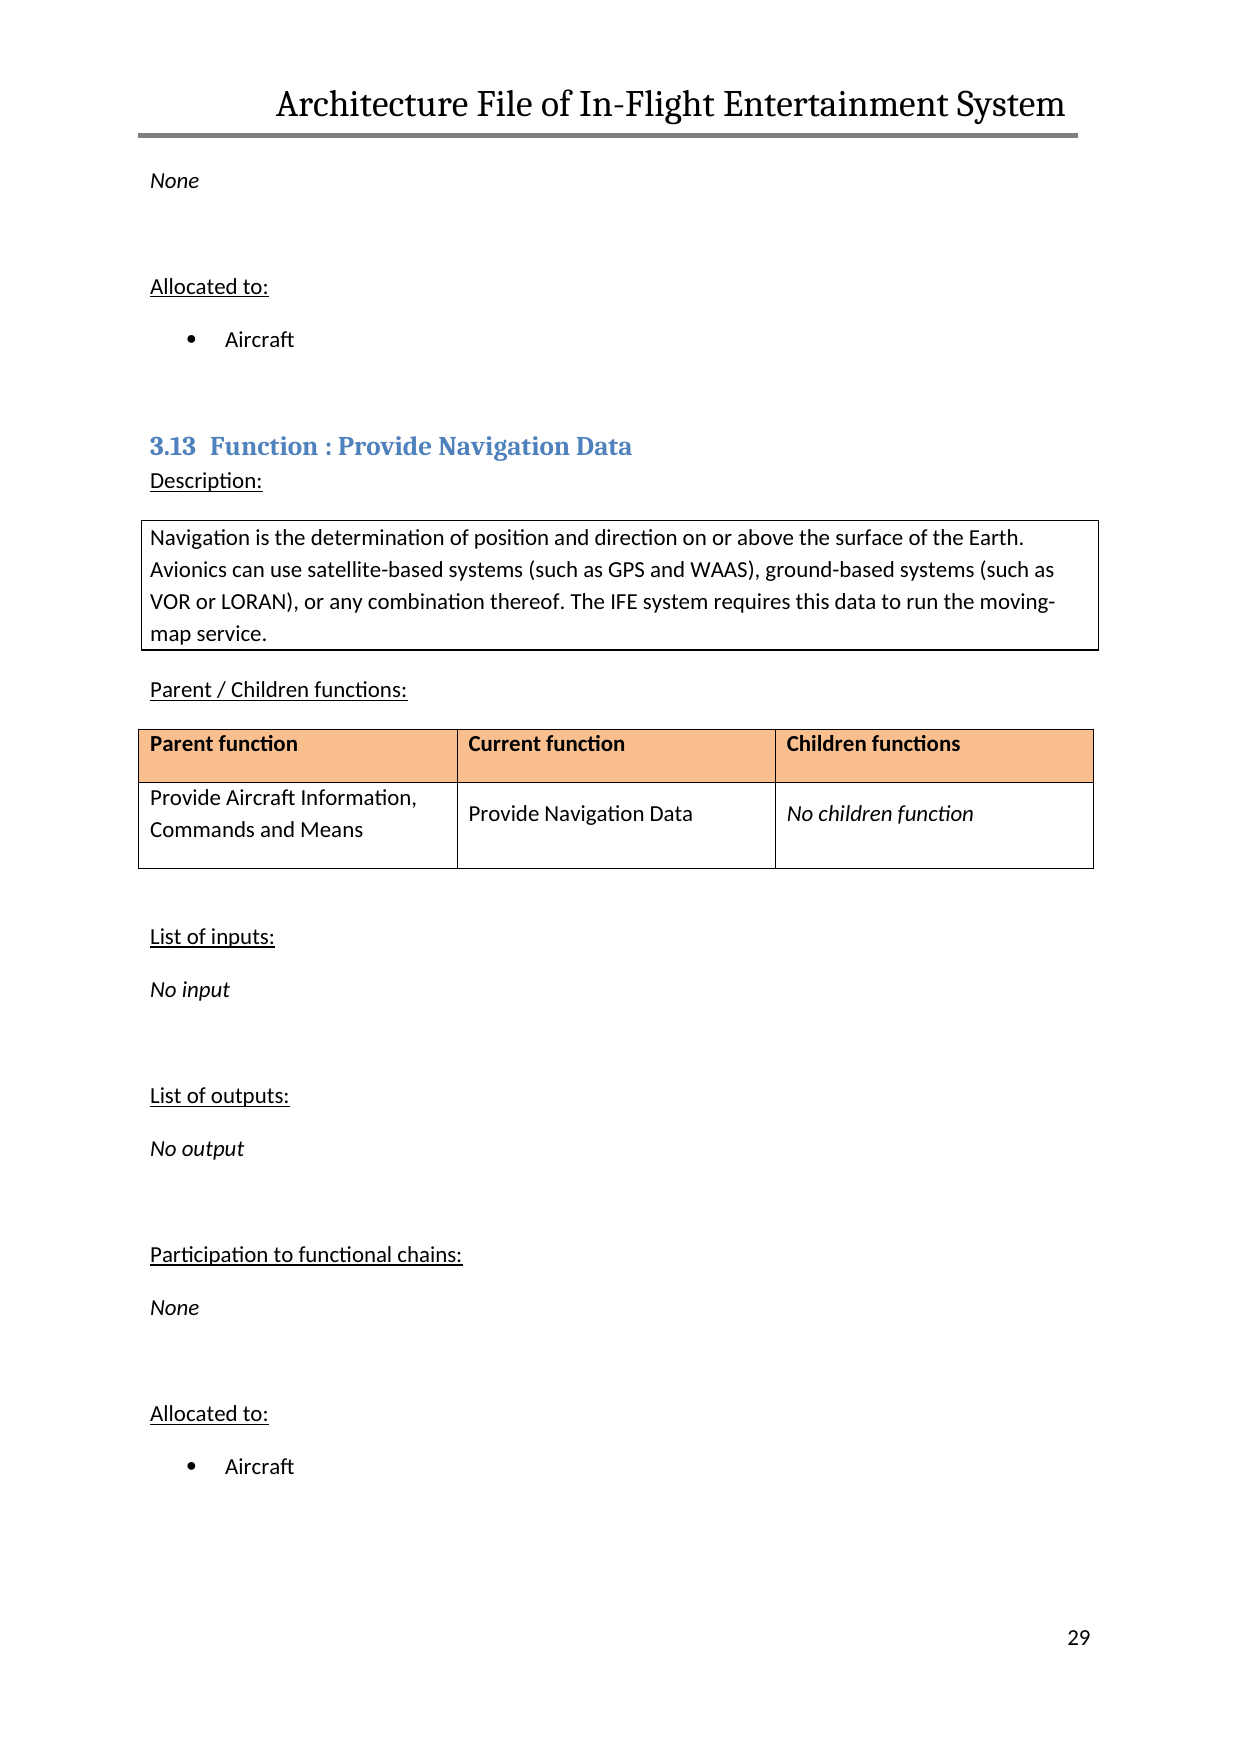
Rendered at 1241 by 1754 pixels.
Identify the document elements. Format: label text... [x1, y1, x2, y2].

text Navigation is the determination of position and direction on or above the surface of the Earth. Avionics can use satellite-based systems (such as GPS and WAAS), ground-based systems (such as VOR or LORAN), or any combination thereof. The IFE system requires this data to run the moving-map service. [142, 521, 1098, 649]
subtitle Function : Provide Navigation Data [150, 431, 1090, 462]
text Participation to functional chains: [150, 1240, 1090, 1268]
table_header Current function [458, 730, 775, 782]
table_cell Provide Navigation Data [458, 783, 775, 868]
table_cell Provide Aircraft Information, Commands and Means [139, 783, 457, 868]
text Allocated to: [150, 272, 1090, 300]
table_header Parent function [139, 730, 457, 782]
text None [150, 1293, 1090, 1321]
text Description: [150, 467, 1090, 495]
table_cell No children function [776, 783, 1093, 868]
text Allocated to: [150, 1399, 1090, 1427]
text List of inputs: [150, 922, 1090, 950]
text No input [150, 975, 1090, 1003]
text List of outputs: [150, 1081, 1090, 1109]
text Parent / Children functions: [150, 676, 1090, 703]
table_header Children functions [776, 730, 1093, 782]
text None [150, 166, 1090, 194]
text No output [150, 1134, 1090, 1162]
list Aircraft [187, 325, 1090, 353]
list Aircraft [187, 1452, 1090, 1481]
